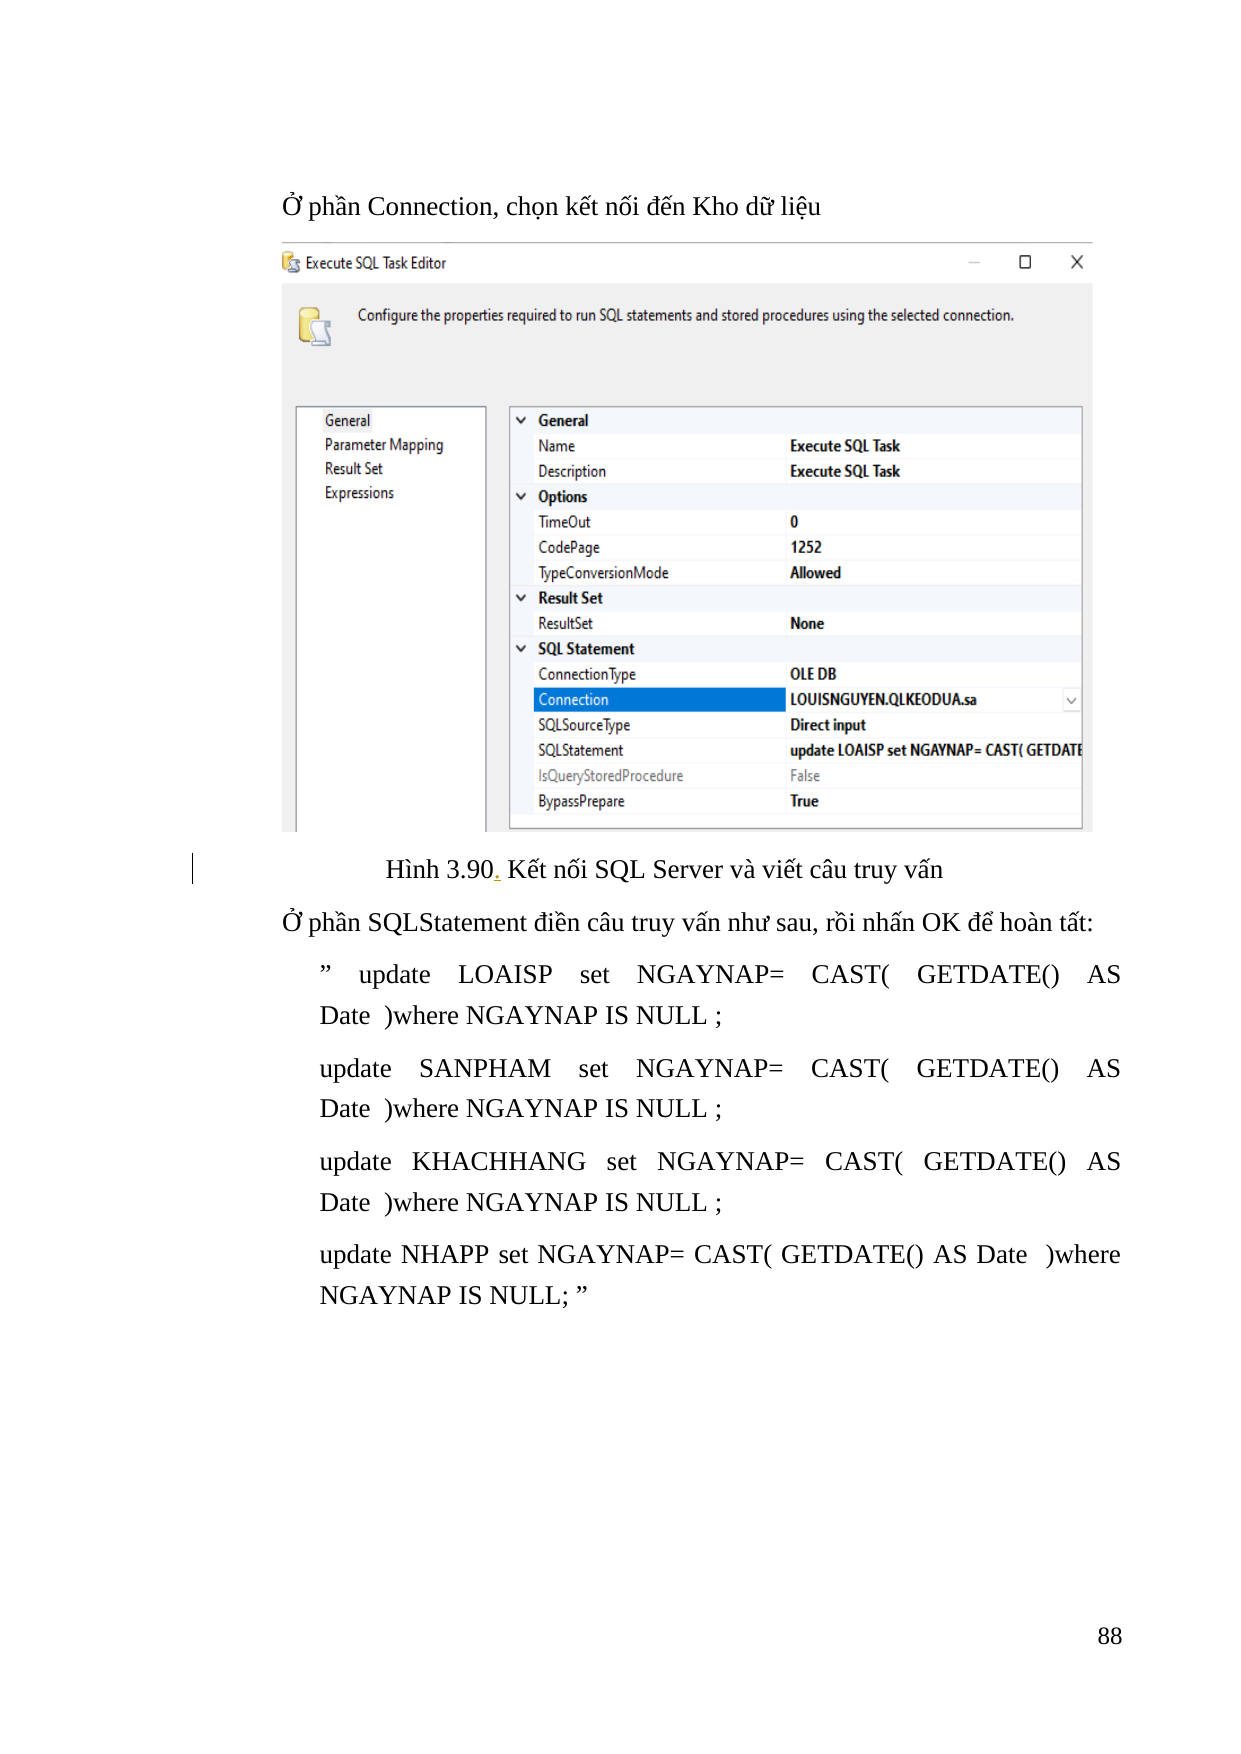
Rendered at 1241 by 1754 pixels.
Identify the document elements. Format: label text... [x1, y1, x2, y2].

text Ở phần Connection, chọn kết nối đến Kho dữ liệu [282, 190, 1122, 221]
text Ở phần SQLStatement điền câu truy vấn như sau, rồi nhấn OK để hoàn tất: [282, 906, 1122, 937]
text update NHAPP set NGAYNAP= CAST( GETDATE() AS Date )where NGAYNAP IS NULL; ” [319, 1238, 1122, 1310]
text update SANPHAM set NGAYNAP= CAST( GETDATE() AS Date )where NGAYNAP IS NULL ; [319, 1052, 1122, 1123]
text update KHACHHANG set NGAYNAP= CAST( GETDATE() AS Date )where NGAYNAP IS NULL ; [319, 1145, 1122, 1217]
text Hình 3.90 Kết nối SQL Server và viết câu truy vấn [207, 853, 1122, 884]
text ” update LOAISP set NGAYNAP= CAST( GETDATE() AS Date )where NGAYNAP IS NULL ; [319, 958, 1122, 1030]
picture [281, 242, 1093, 832]
